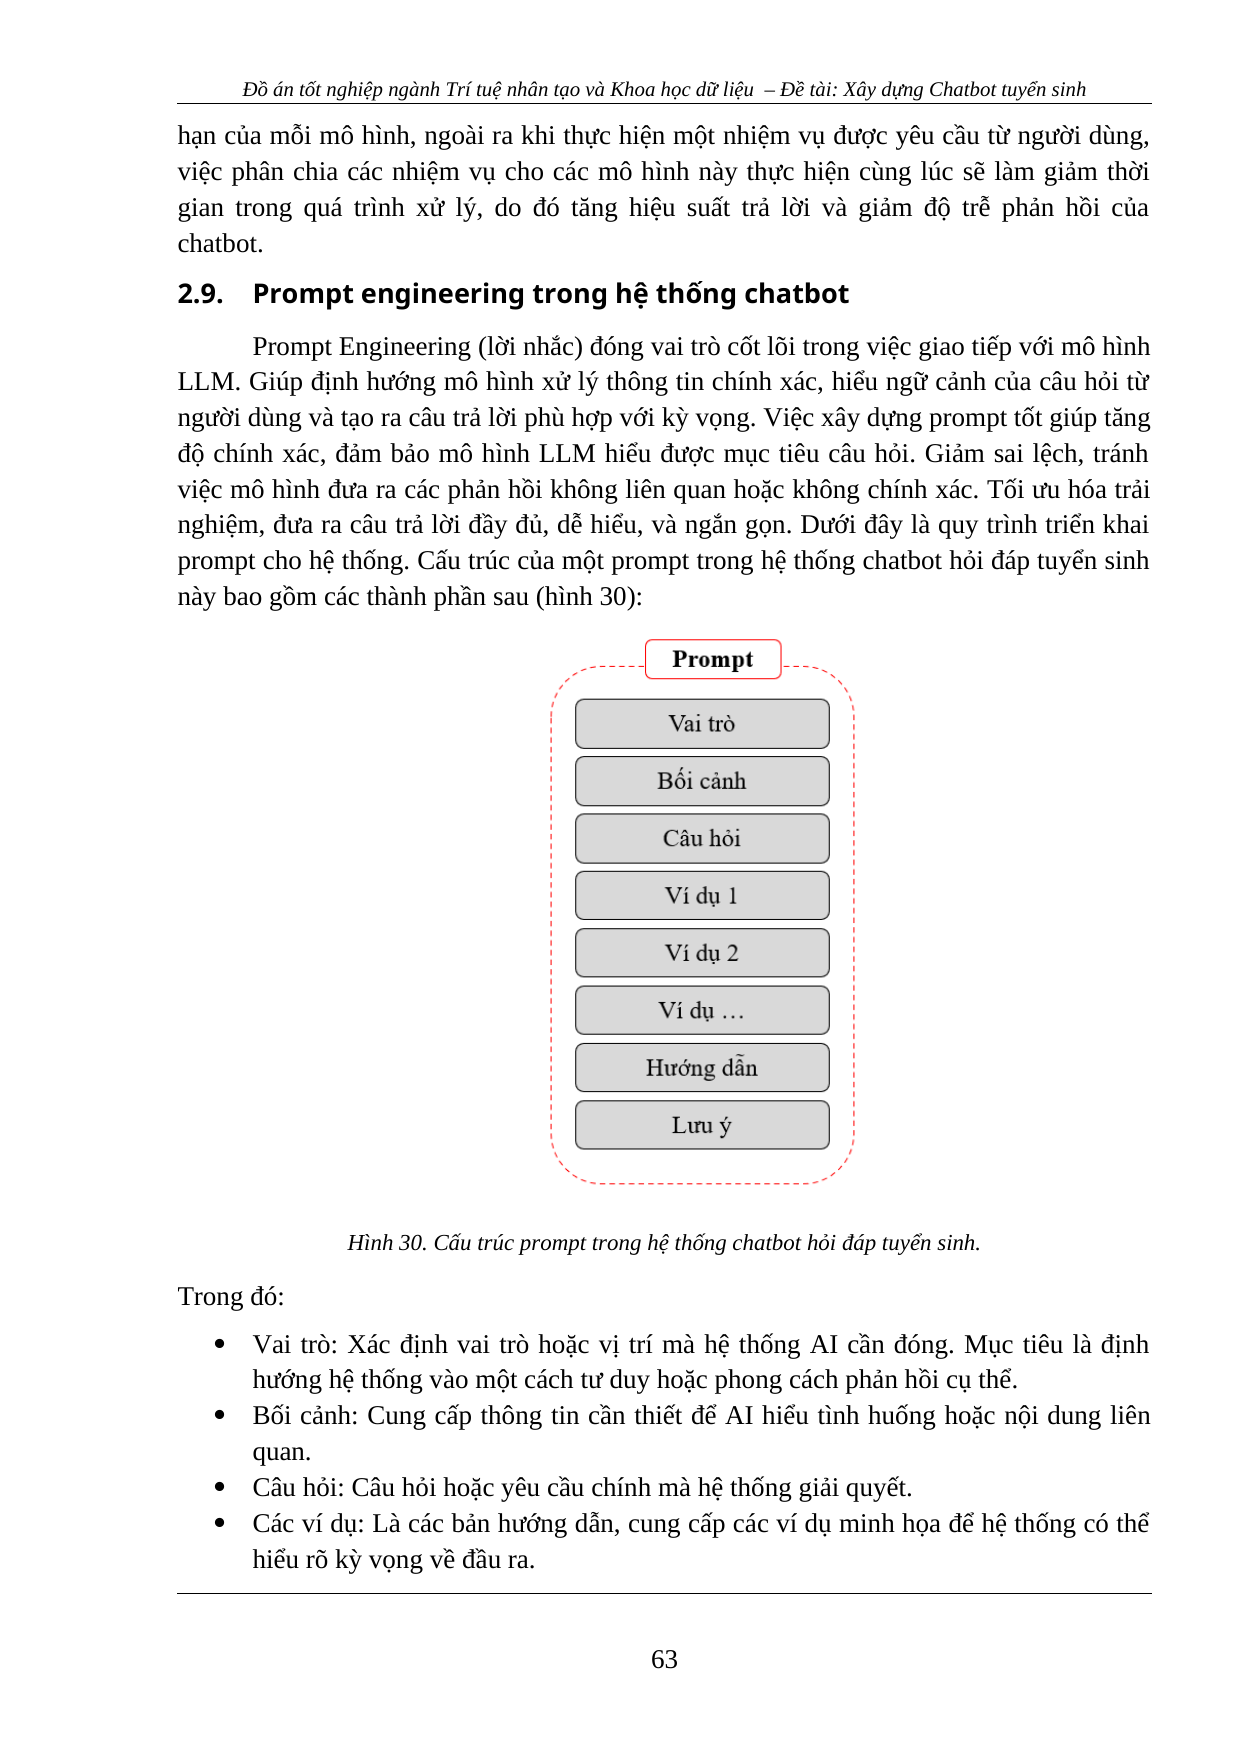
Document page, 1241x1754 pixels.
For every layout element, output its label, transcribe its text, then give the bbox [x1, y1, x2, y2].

text Hình 30. Cấu trúc prompt trong hệ thống chatbot hỏi đáp tuyển sinh. [177, 1228, 1152, 1255]
list Vai trò: Xác định vai trò hoặc vị trí mà hệ thống AI cần đóng. Mục tiêu là định hướng hệ thống vào một cách tư duy hoặc phong cách phản hồi cụ thể. [215, 1328, 1152, 1395]
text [177, 119, 1152, 258]
text Prompt Engineering (lời nhắc) đóng vai trò cốt lõi trong việc giao tiếp với mô hình LLM. Giúp định hướng mô hình xử lý thông tin chính xác, hiểu ngữ cảnh của câu hỏi từ người dùng và tạo ra câu trả lời phù hợp với kỳ vọng. Việc xây dựng prompt tốt giúp tăng độ chính xác, đảm bảo mô hình LLM hiểu được mục tiêu câu hỏi. Giảm sai lệch, tránh việc mô hình đưa ra các phản hồi không liên quan hoặc không chính xác. Tối ưu hóa trải nghiệm, đưa ra câu trả lời đầy đủ, dễ hiểu, và ngắn gọn. Dưới đây là quy trình triển khai prompt cho hệ thống. Cấu trúc của một prompt trong hệ thống chatbot hỏi đáp tuyển sinh này bao gồm các thành phần sau (hình 30): [177, 330, 1152, 611]
list Bối cảnh: Cung cấp thông tin cần thiết để AI hiểu tình huống hoặc nội dung liên quan. [215, 1399, 1152, 1466]
list Câu hỏi: Câu hỏi hoặc yêu cầu chính mà hệ thống giải quyết. [215, 1471, 1152, 1502]
list Các ví dụ: Là các bản hướng dẫn, cung cấp các ví dụ minh họa để hệ thống có thể hiểu rõ kỳ vọng về đầu ra. [215, 1507, 1152, 1574]
picture [528, 628, 876, 1212]
text Trong đó: [177, 1279, 1152, 1311]
subtitle Prompt engineering trong hệ thống chatbot [177, 275, 1152, 312]
